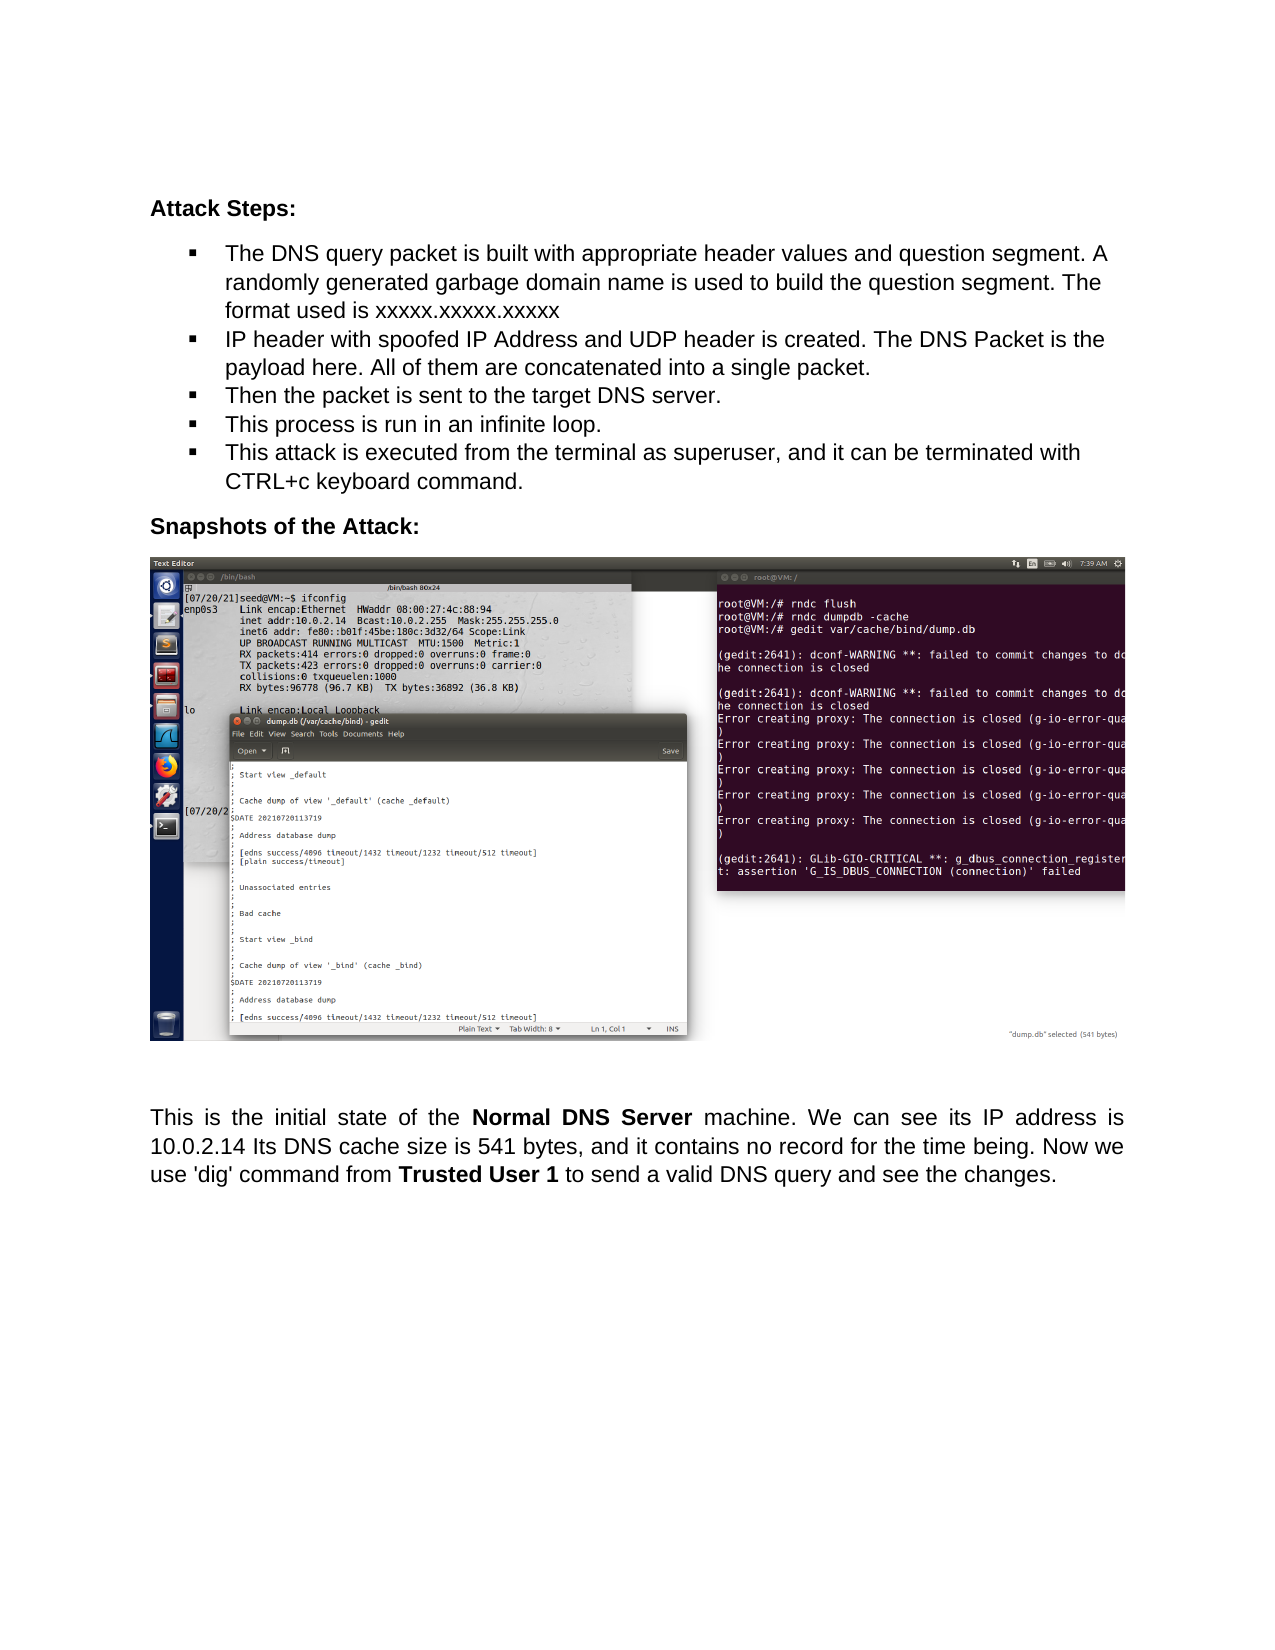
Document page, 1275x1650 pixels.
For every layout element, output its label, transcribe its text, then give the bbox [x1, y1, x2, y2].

list This process is run in an infinite loop. [187, 411, 1125, 437]
list The DNS query packet is built with appropriate header values and question segment. A randomly generated garbage domain name is used to build the question segment. The format used is xxxxx.xxxxx.xxxxx [187, 240, 1125, 323]
list Then the packet is sent to the target DNS server. [187, 382, 1125, 409]
picture [150, 557, 1125, 1041]
text Attack Steps: [150, 195, 1125, 221]
list CTRL+c keyboard command. [225, 468, 1125, 494]
text Snapshots of the Attack: [150, 513, 1125, 539]
list IP header with spoofed IP Address and UDP header is created. The DNS Packet is the payload here. All of them are concatenated into a single packet. [187, 326, 1125, 380]
list This attack is executed from the terminal as superuser, and it can be terminated with [187, 439, 1125, 466]
text This is the initial state of the Normal DNS Server machine. We can see its IP address is 10.0.2.14 Its DNS cache size is 541 bytes, and it contains no record for the time being. Now we use 'dig' command from Trusted User 1 to send a valid DNS query and see the changes. [150, 1104, 1125, 1187]
